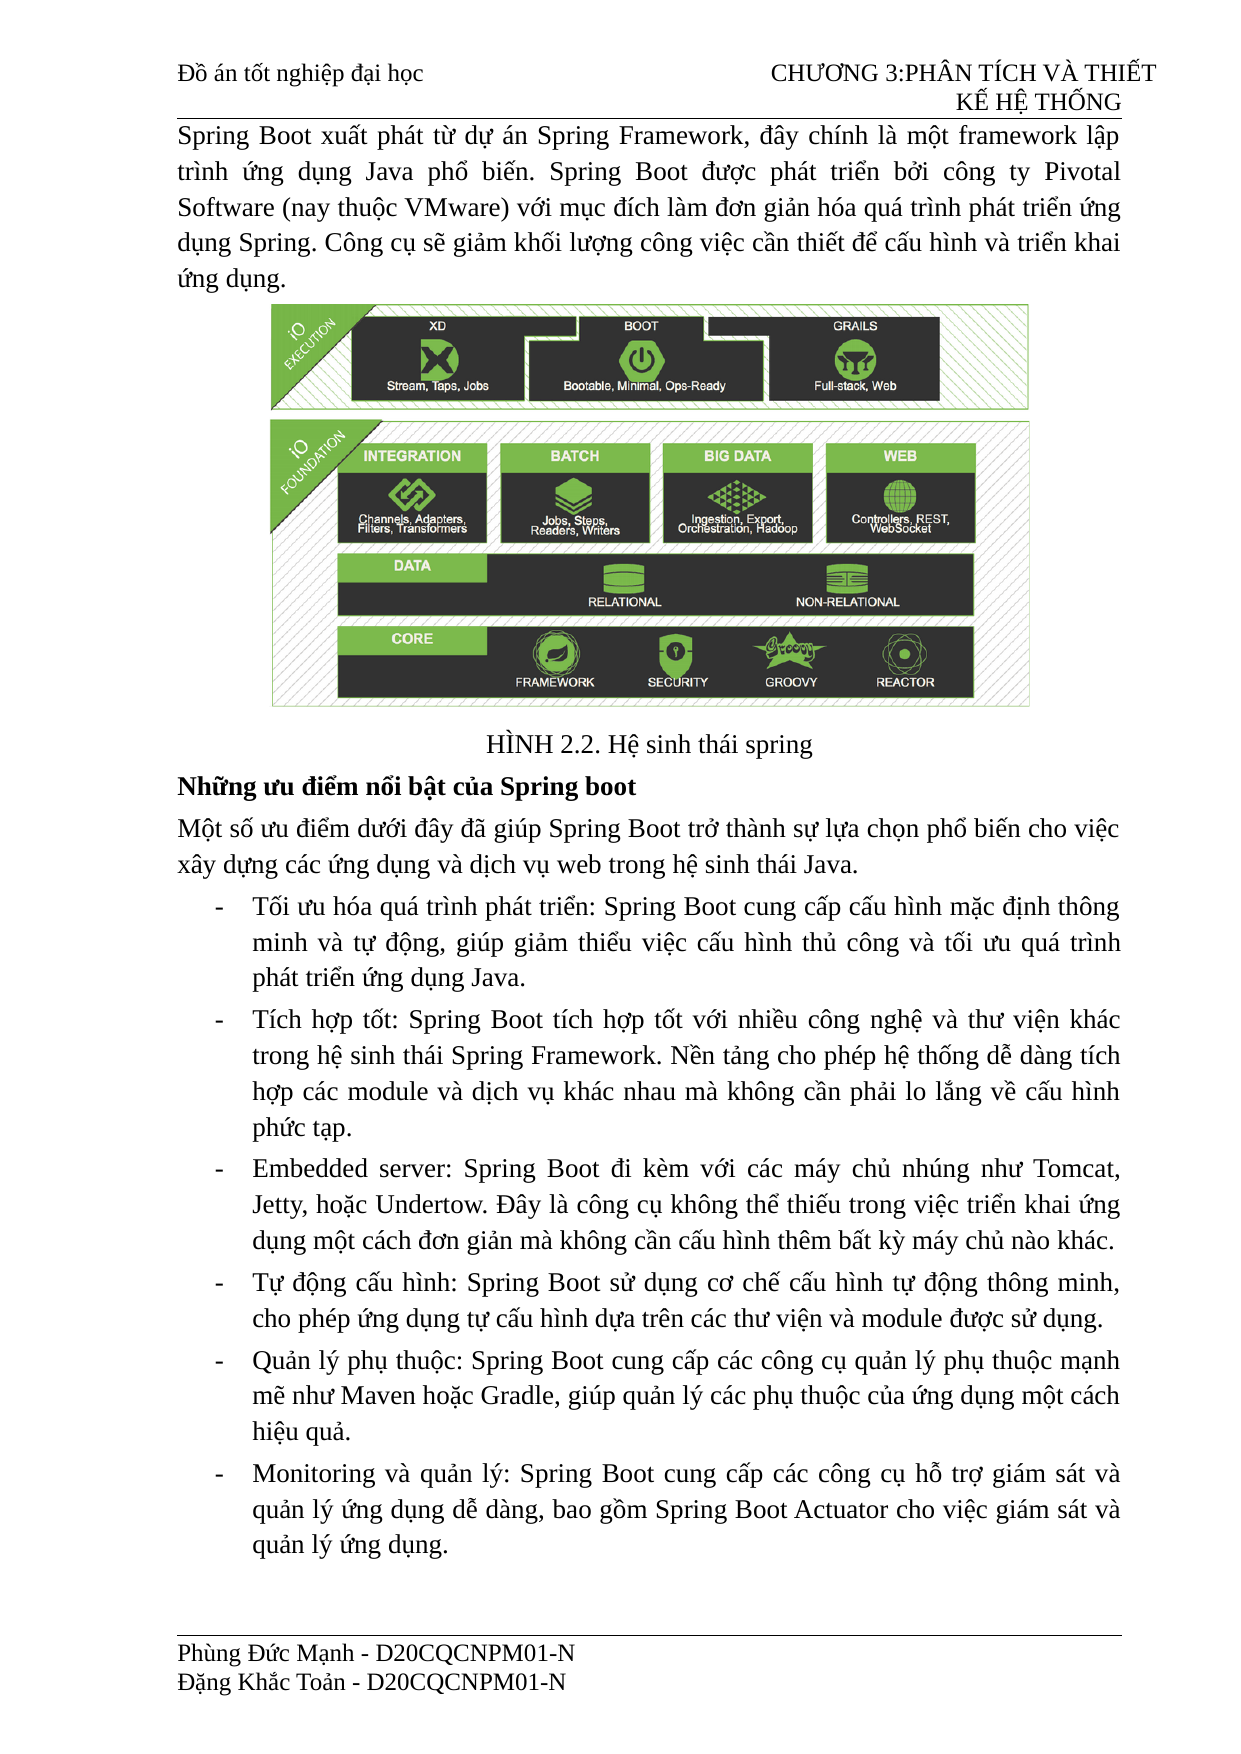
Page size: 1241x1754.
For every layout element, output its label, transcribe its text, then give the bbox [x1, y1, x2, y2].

text Một số ưu điểm dưới đây đã giúp Spring Boot trở thành sự lựa chọn phổ biến cho việc xây dựng các ứng dụng và dịch vụ web trong hệ sinh thái Java. [177, 812, 1122, 879]
list Tối ưu hóa quá trình phát triển: Spring Boot cung cấp cấu hình mặc định thông minh và tự động, giúp giảm thiểu việc cấu hình thủ công và tối ưu quá trình phát triển ứng dụng Java. [214, 890, 1122, 993]
list Quản lý phụ thuộc: Spring Boot cung cấp các công cụ quản lý phụ thuộc mạnh mẽ như Maven hoặc Gradle, giúp quản lý các phụ thuộc của ứng dụng một cách hiệu quả. [214, 1344, 1122, 1446]
list Embedded server: Spring Boot đi kèm với các máy chủ nhúng như Tomcat, Jetty, hoặc Undertow. Đây là công cụ không thể thiếu trong việc triển khai ứng dụng một cách đơn giản mà không cần cấu hình thêm bất kỳ máy chủ nào khác. [214, 1153, 1122, 1255]
text Hệ sinh thái spring [177, 728, 1122, 759]
list Tự động cấu hình: Spring Boot sử dụng cơ chế cấu hình tự động thông minh, cho phép ứng dụng tự cấu hình dựa trên các thư viện và module được sử dụng. [214, 1266, 1122, 1333]
list Monitoring và quản lý: Spring Boot cung cấp các công cụ hỗ trợ giám sát và quản lý ứng dụng dễ dàng, bao gồm Spring Boot Actuator cho việc giám sát và quản lý ứng dụng. [214, 1457, 1122, 1560]
text Spring Boot xuất phát từ dự án Spring Framework, đây chính là một framework lập trình ứng dụng Java phổ biến. Spring Boot được phát triển bởi công ty Pivotal Software (nay thuộc VMware) với mục đích làm đơn giản hóa quá trình phát triển ứng dụng Spring. Công cụ sẽ giảm khối lượng công việc cần thiết để cấu hình và triển khai ứng dụng. [177, 119, 1122, 293]
list Tích hợp tốt: Spring Boot tích hợp tốt với nhiều công nghệ và thư viện khác trong hệ sinh thái Spring Framework. Nền tảng cho phép hệ thống dễ dàng tích hợp các module và dịch vụ khác nhau mà không cần phải lo lắng về cấu hình phức tạp. [214, 1003, 1122, 1142]
text Những ưu điểm nổi bật của Spring boot [177, 770, 1122, 801]
picture [269, 304, 1030, 707]
